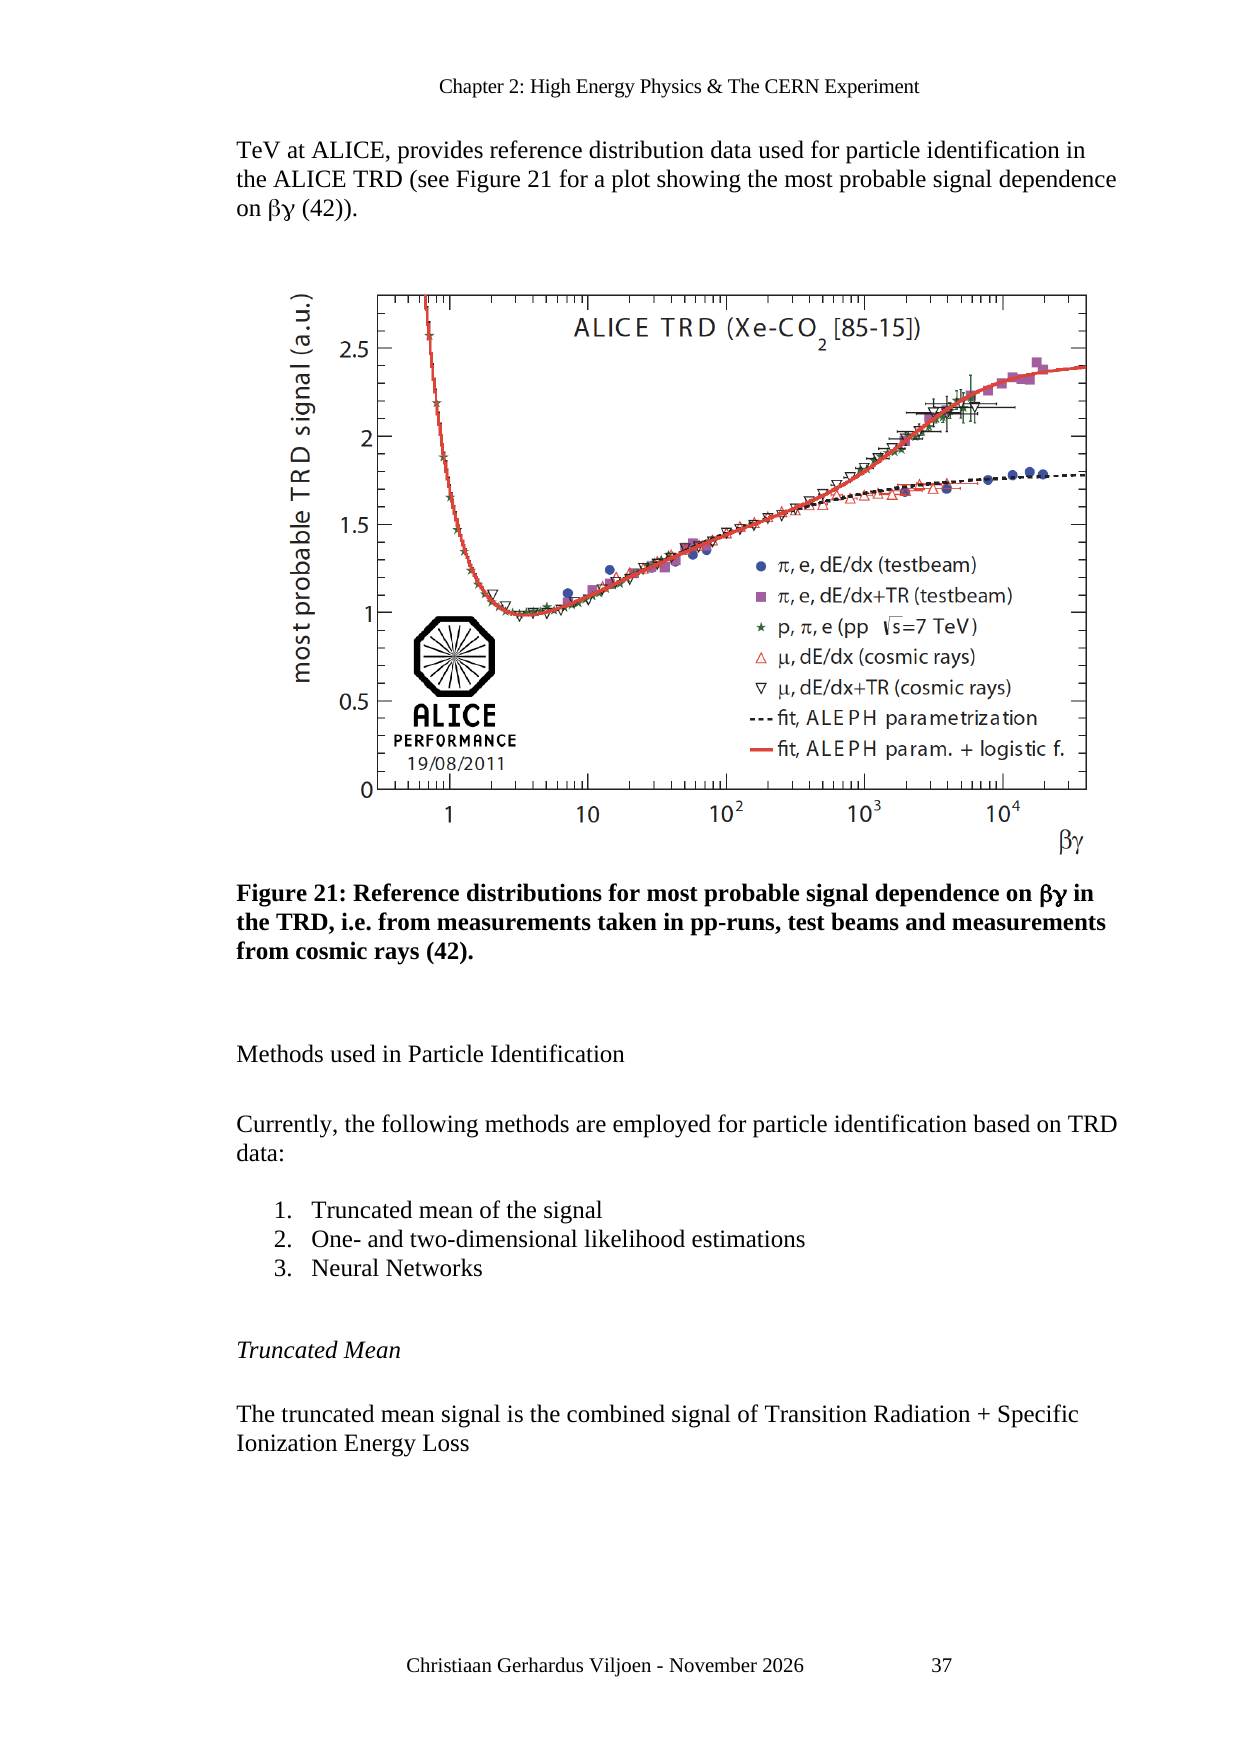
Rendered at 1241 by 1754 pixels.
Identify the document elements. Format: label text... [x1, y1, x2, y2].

text Figure 21: Reference distributions for most probable signal dependence on in the TRD, i.e. from measurements taken in pp-runs, test beams and measurements from cosmic rays. [236, 879, 1122, 964]
list Neural Networks [274, 1253, 1122, 1282]
subtitle Methods used in Particle Identification [236, 1039, 1122, 1068]
subtitle Truncated Mean [236, 1335, 1122, 1364]
picture [236, 250, 1123, 879]
text Currently, the following methods are employed for particle identification based on TRD data: [236, 1109, 1122, 1167]
text The truncated mean signal is the combined signal of Transition Radiation + Specific Ionization Energy Loss [236, 1399, 1122, 1457]
list One- and two-dimensional likelihood estimations [274, 1224, 1122, 1253]
list Truncated mean of the signal [274, 1195, 1122, 1224]
